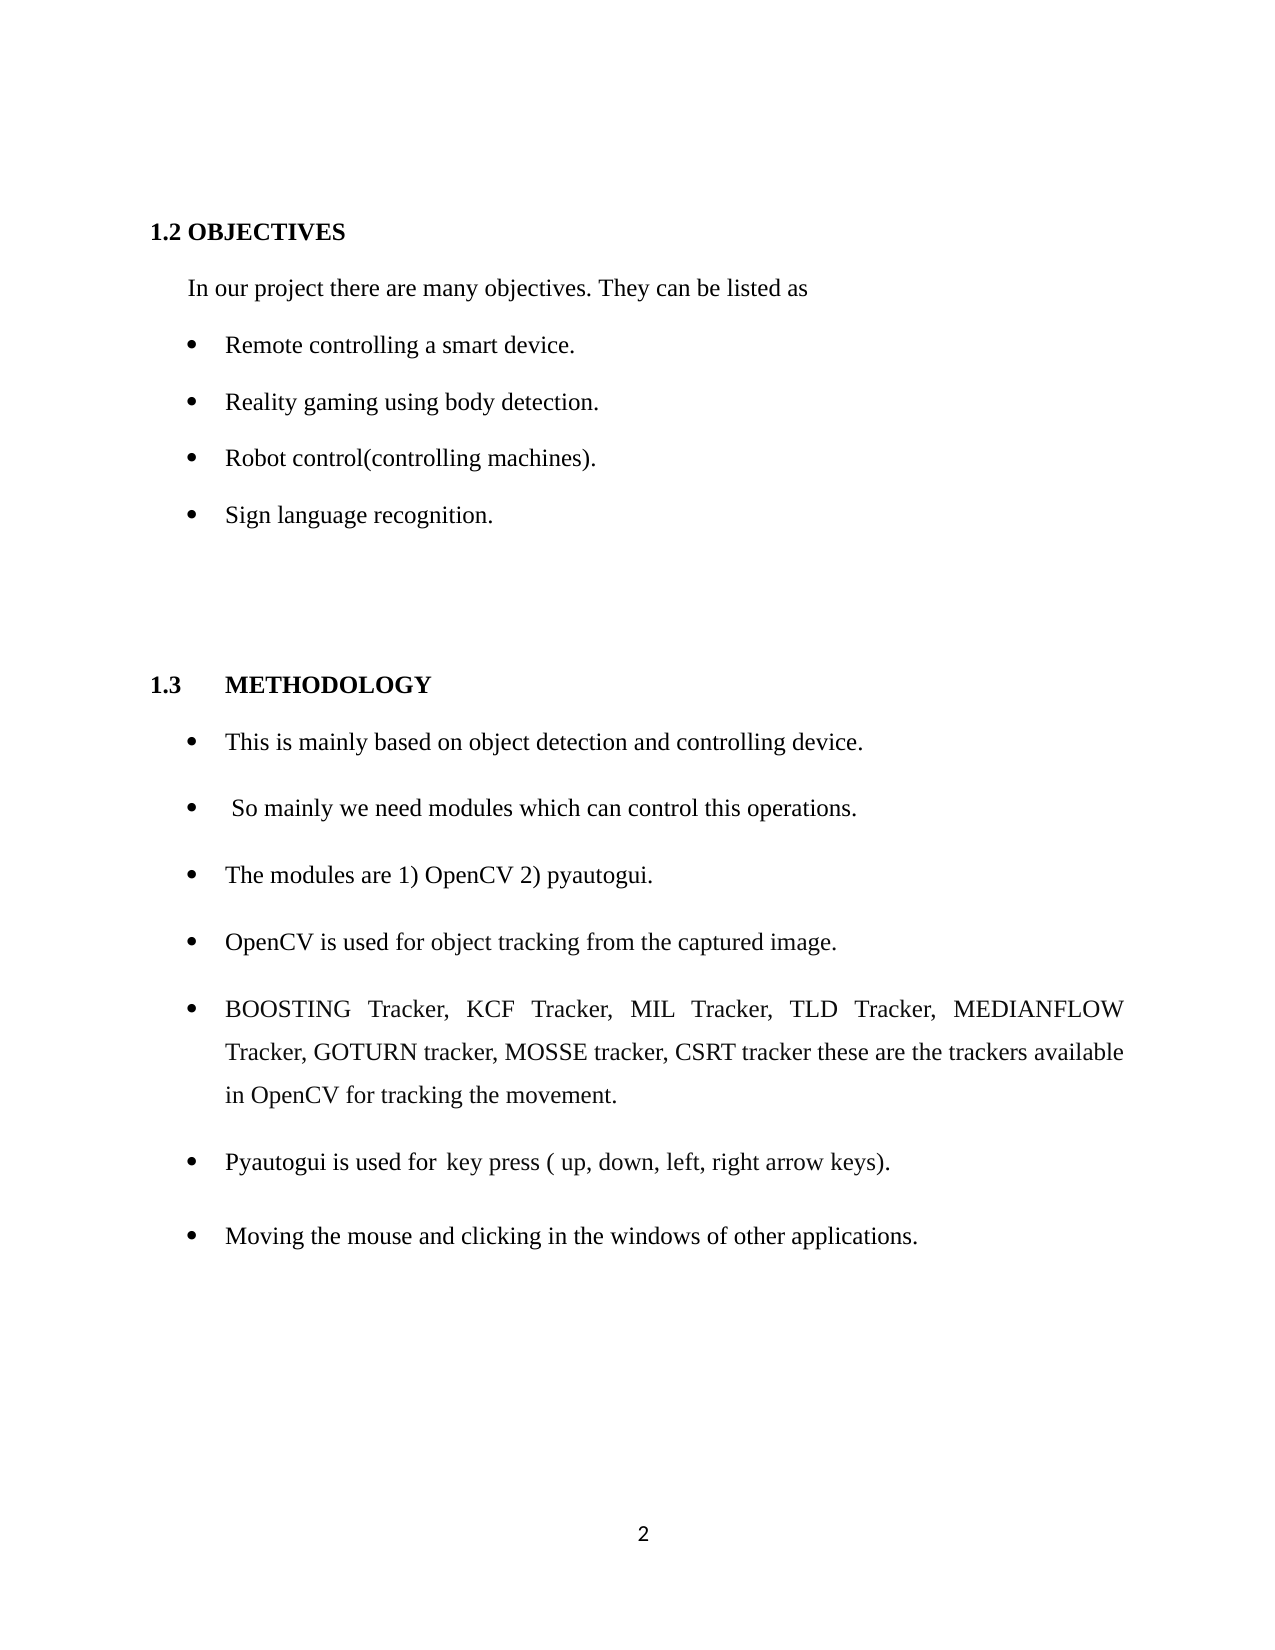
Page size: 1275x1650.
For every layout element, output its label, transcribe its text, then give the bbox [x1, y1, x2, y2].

list OBJECTIVES [150, 217, 1125, 246]
list Moving the mouse and clicking in the windows of other applications. [187, 1221, 1125, 1249]
list Reality gaming using body detection. [187, 387, 1125, 416]
list Sign language recognition. [187, 500, 1125, 529]
list OpenCV is used for object tracking from the captured image. [187, 927, 1125, 956]
text In our project there are many objectives. They can be listed as [187, 273, 1125, 302]
list Robot control(controlling machines). [187, 443, 1125, 472]
list Remote controlling a smart device. [187, 330, 1125, 359]
list This is mainly based on object detection and controlling device. [187, 727, 1125, 756]
list The modules are 1) OpenCV 2) pyautogui. [187, 860, 1125, 889]
list Pyautogui is used for key press ( up, down, left, right arrow keys). [187, 1147, 1125, 1176]
list BOOSTING Tracker, KCF Tracker, MIL Tracker, TLD Tracker, MEDIANFLOW Tracker, GOTURN tracker, MOSSE tracker, CSRT tracker these are the trackers available in OpenCV for tracking the movement. [187, 994, 1125, 1109]
list So mainly we need modules which can control this operations. [187, 793, 1125, 822]
text 1.3 METHODOLOGY [150, 670, 1125, 699]
